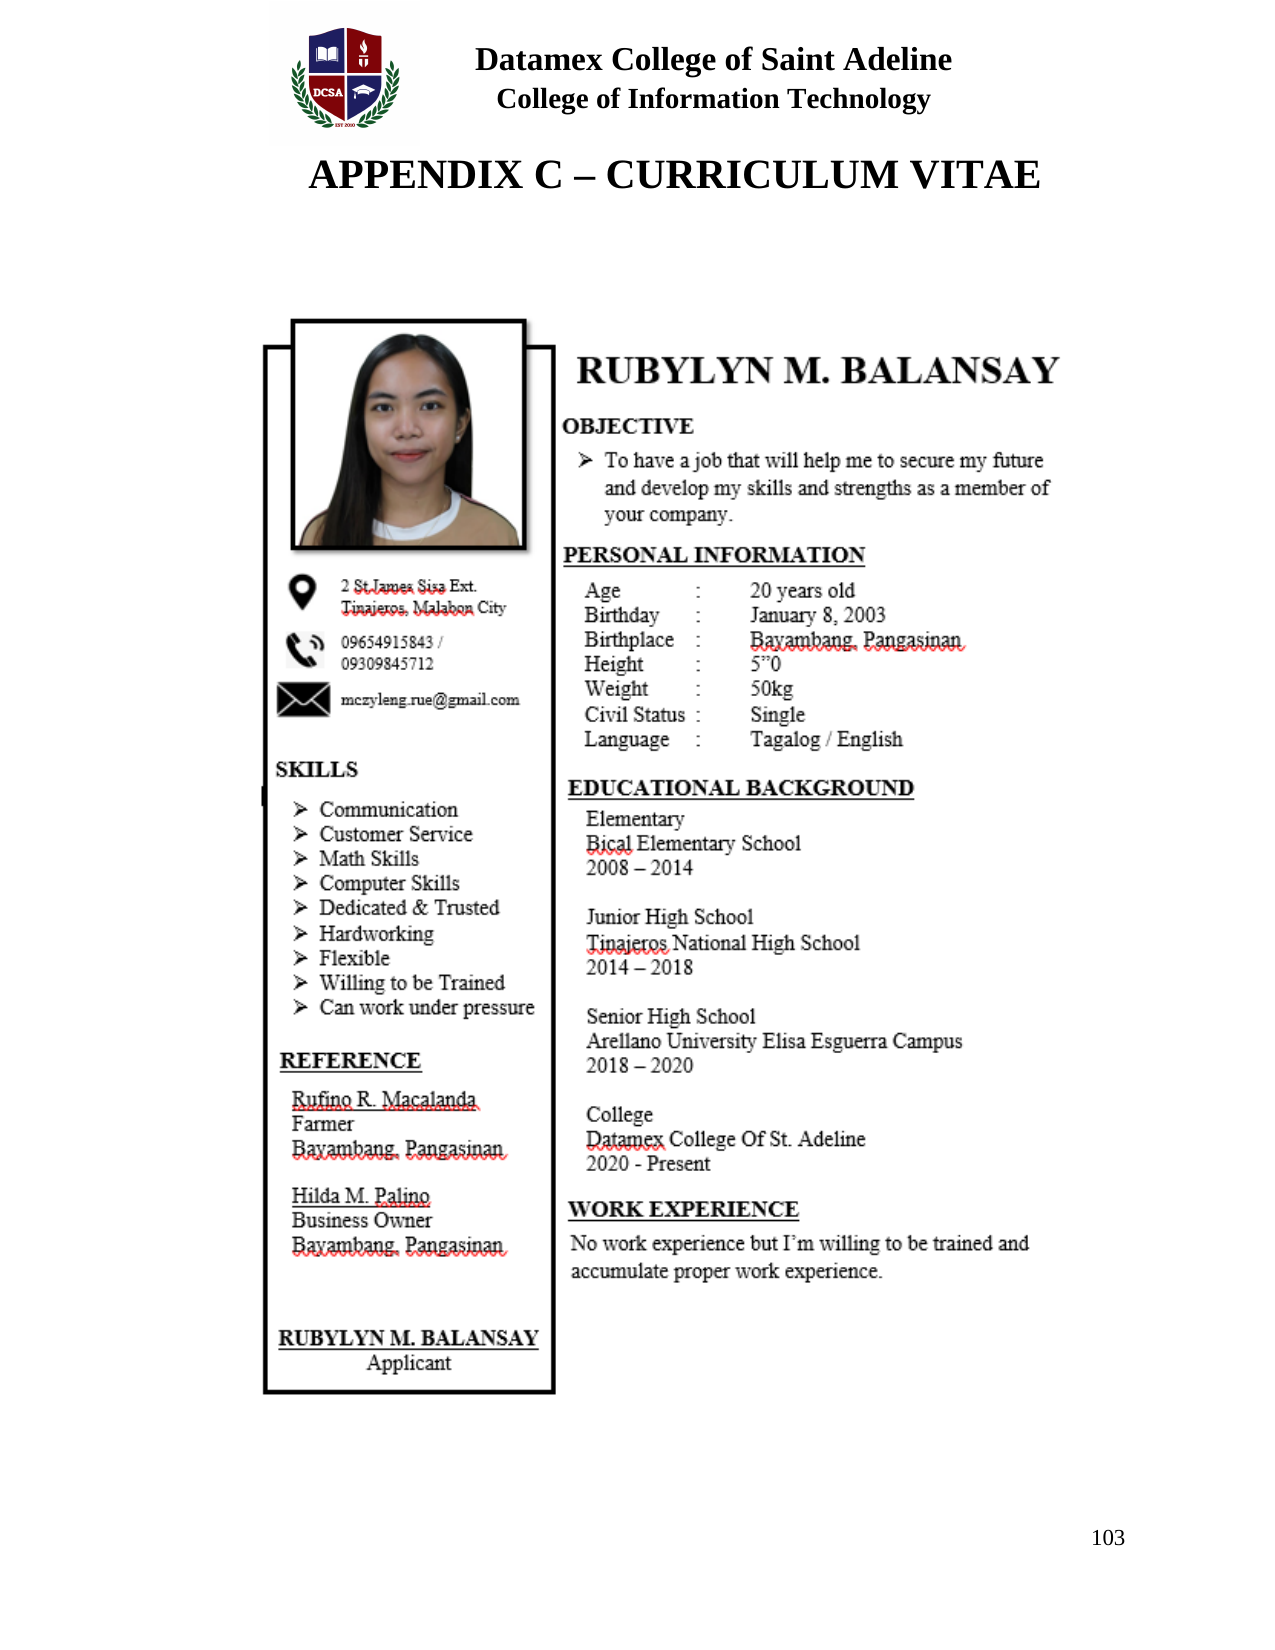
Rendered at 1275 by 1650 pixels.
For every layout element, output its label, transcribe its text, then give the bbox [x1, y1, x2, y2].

picture [225, 293, 1125, 1456]
picture [268, 1, 420, 146]
text APPENDIX C – CURRICULUM VITAE [225, 150, 1125, 198]
